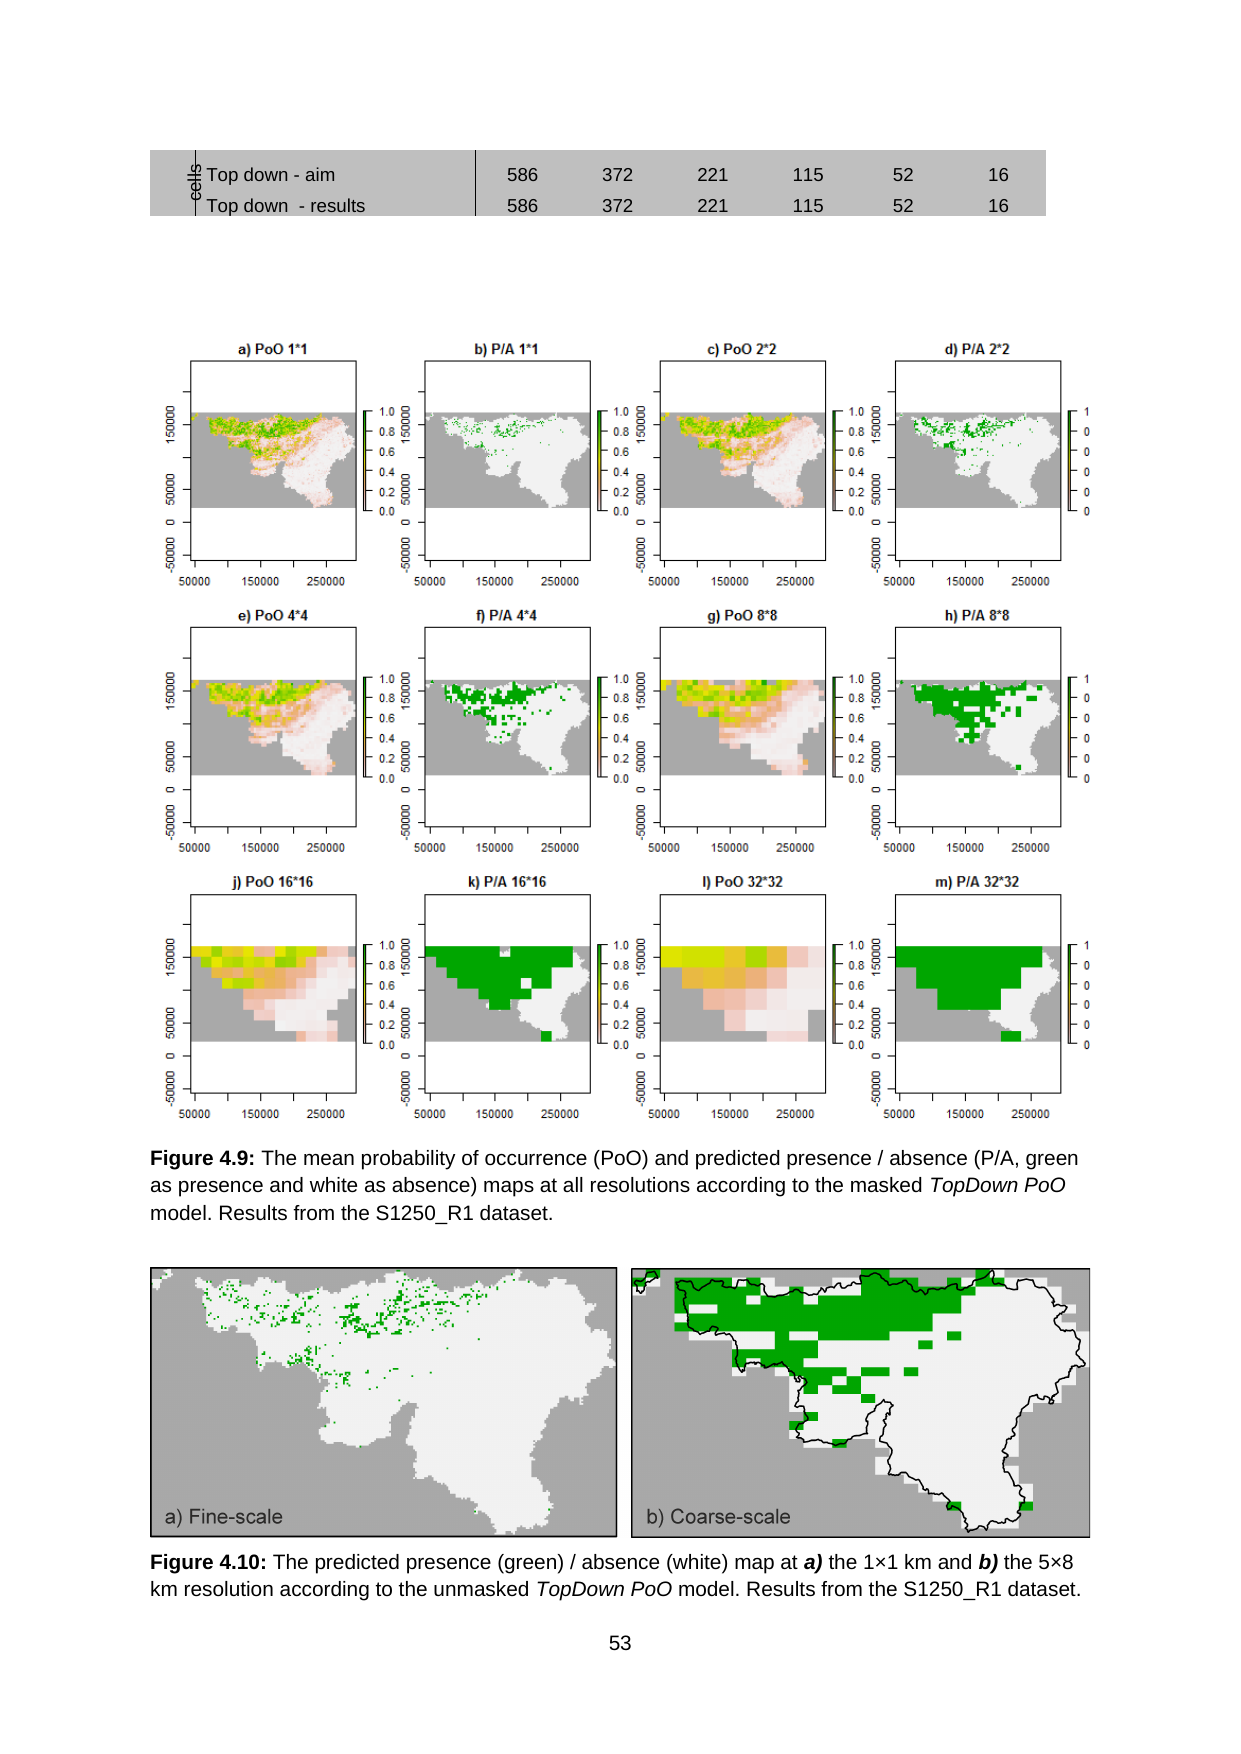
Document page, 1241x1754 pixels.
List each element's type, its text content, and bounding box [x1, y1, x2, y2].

table_cell 221 [665, 185, 760, 216]
table_cell 372 [570, 154, 665, 185]
table_cell 586 [476, 185, 570, 216]
table_cell 586 [476, 154, 570, 185]
table_cell 16 [951, 154, 1046, 185]
table_cell 16 [951, 185, 1046, 216]
table_cell Top down - results [196, 185, 475, 216]
picture [150, 1267, 1091, 1538]
picture [150, 335, 1090, 1134]
table_cell 115 [760, 185, 856, 216]
table_cell 52 [856, 185, 951, 216]
table_cell Top down - aim [196, 154, 475, 185]
table_cell 372 [570, 185, 665, 216]
text Figure 4.9: The mean probability of occurrence (PoO) and predicted presence / absence (P/A, green as presence and white as absence) maps at all resolutions according to the masked TopDown PoO model. Results from the S1250_R1 dataset. [150, 1145, 1090, 1224]
text Figure 4.10: The predicted presence (green) / absence (white) map at a) the 1×1 km and b) the 5×8 km resolution according to the unmasked TopDown PoO model. Results from the S1250_R1 dataset. [150, 1549, 1090, 1601]
table_cell 115 [760, 154, 856, 185]
table_cell 52 [856, 154, 951, 185]
table_cell 221 [665, 154, 760, 185]
